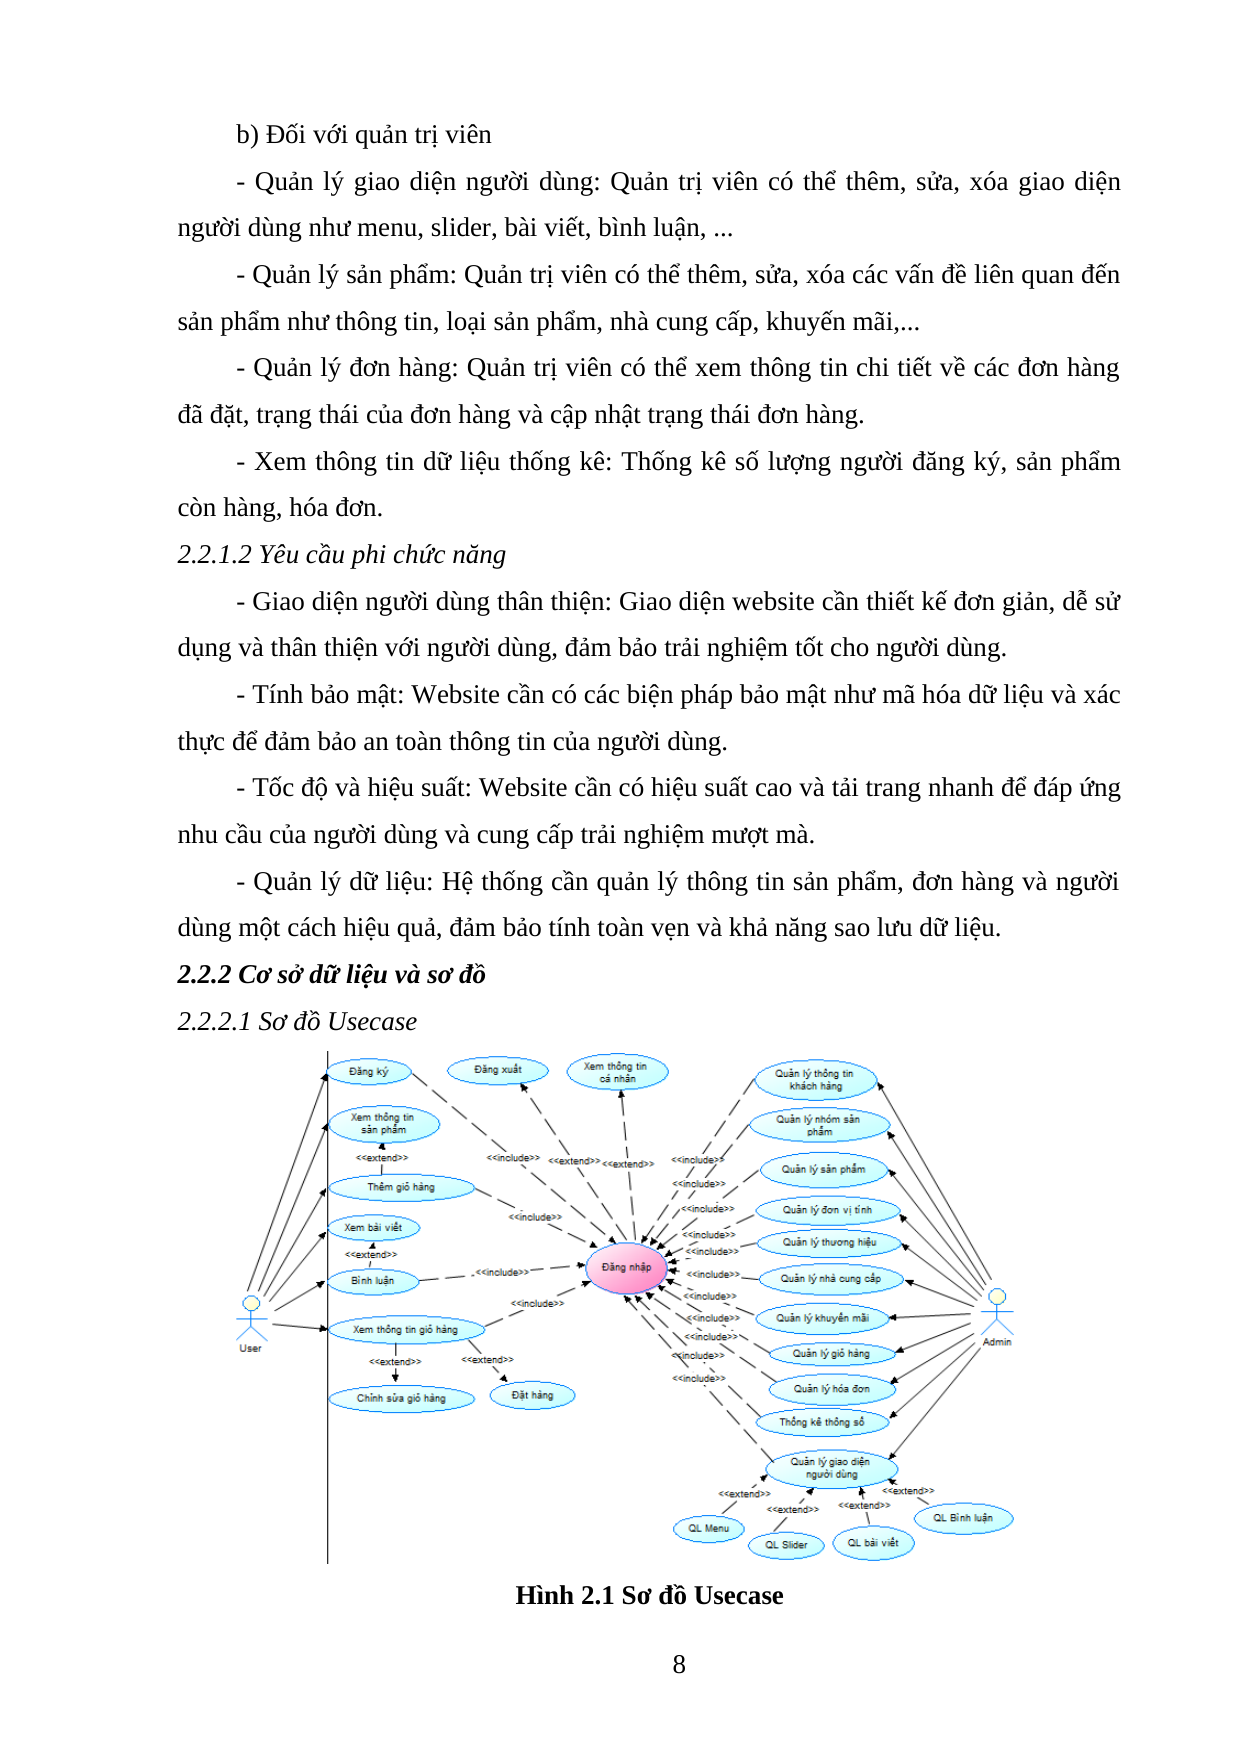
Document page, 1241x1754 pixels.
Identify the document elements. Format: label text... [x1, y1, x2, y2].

text 2.2.1.2 Yêu cầu phi chức năng [177, 538, 1122, 569]
text - Tốc độ và hiệu suất: Website cần có hiệu suất cao và tải trang nhanh để đáp ứng nhu cầu của người dùng và cung cấp trải nghiệm mượt mà. [177, 771, 1122, 849]
text b) Đối với quản trị viên [177, 118, 1122, 149]
text Hình 2.1 Sơ đồ Usecase [177, 1579, 1122, 1610]
text - Tính bảo mật: Website cần có các biện pháp bảo mật như mã hóa dữ liệu và xác thực để đảm bảo an toàn thông tin của người dùng. [177, 678, 1122, 756]
text - Giao diện người dùng thân thiện: Giao diện website cần thiết kế đơn giản, dễ sử dụng và thân thiện với người dùng, đảm bảo trải nghiệm tốt cho người dùng. [177, 585, 1122, 663]
picture [236, 1051, 1016, 1564]
text - Quản lý dữ liệu: Hệ thống cần quản lý thông tin sản phẩm, đơn hàng và người dùng một cách hiệu quả, đảm bảo tính toàn vẹn và khả năng sao lưu dữ liệu. [177, 865, 1122, 943]
text 2.2.2.1 Sơ đồ Usecase [177, 1005, 1122, 1036]
text - Quản lý giao diện người dùng: Quản trị viên có thể thêm, sửa, xóa giao diện người dùng như menu, slider, bài viết, bình luận, ... [177, 165, 1122, 243]
text - Quản lý đơn hàng: Quản trị viên có thể xem thông tin chi tiết về các đơn hàng đã đặt, trạng thái của đơn hàng và cập nhật trạng thái đơn hàng. [177, 351, 1122, 429]
text - Quản lý sản phẩm: Quản trị viên có thể thêm, sửa, xóa các vấn đề liên quan đến sản phẩm như thông tin, loại sản phẩm, nhà cung cấp, khuyến mãi,... [177, 258, 1122, 336]
text - Xem thông tin dữ liệu thống kê: Thống kê số lượng người đăng ký, sản phẩm còn hàng, hóa đơn. [177, 445, 1122, 523]
text 2.2.2 Cơ sở dữ liệu và sơ đồ [177, 958, 1122, 989]
